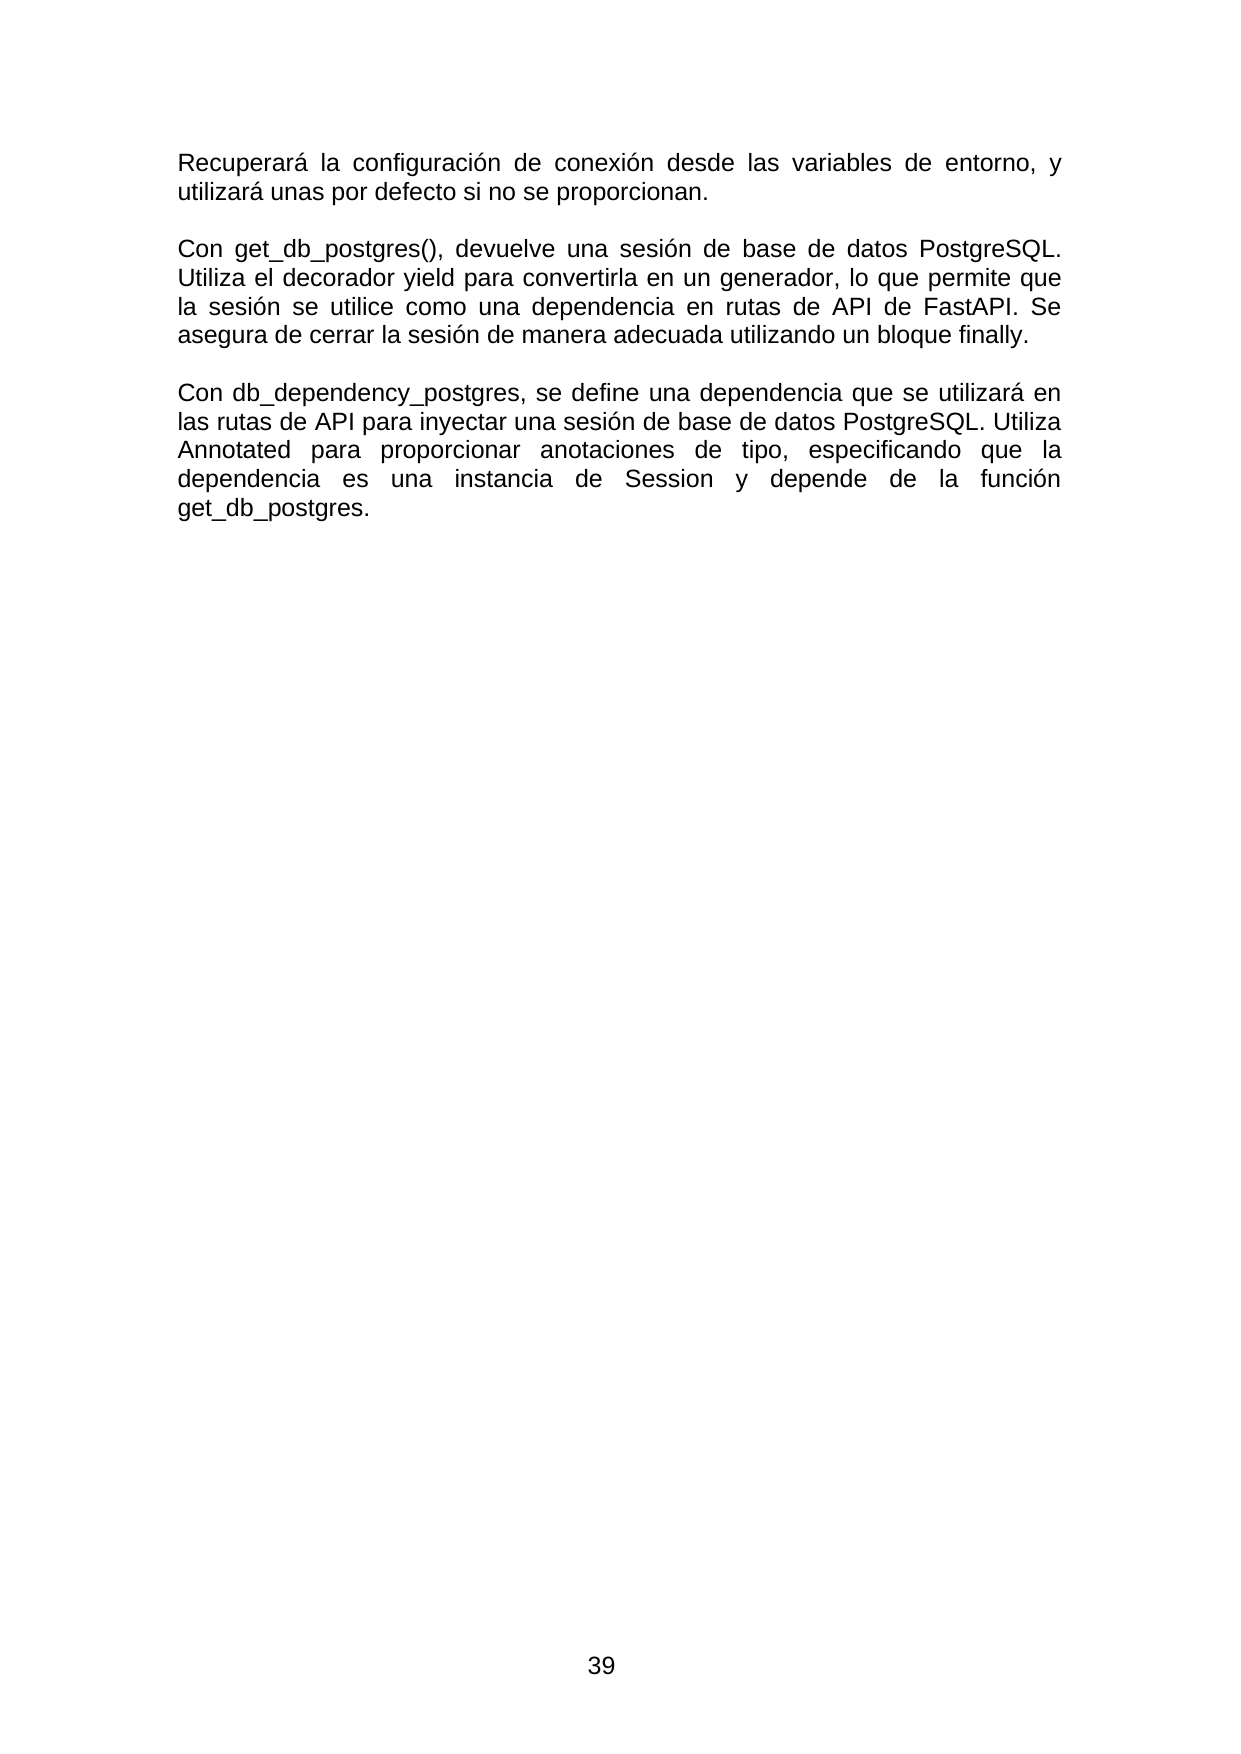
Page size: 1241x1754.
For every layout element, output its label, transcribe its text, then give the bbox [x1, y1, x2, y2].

text Con db_dependency_postgres, se define una dependencia que se utilizará en las rutas de API para inyectar una sesión de base de datos PostgreSQL. Utiliza Annotated para proporcionar anotaciones de tipo, especificando que la dependencia es una instancia de Session y depende de la función get_db_postgres. [177, 378, 1063, 521]
text Con get_db_postgres(), devuelve una sesión de base de datos PostgreSQL. Utiliza el decorador yield para convertirla en un generador, lo que permite que la sesión se utilice como una dependencia en rutas de API de FastAPI. Se asegura de cerrar la sesión de manera adecuada utilizando un bloque finally. [177, 234, 1063, 349]
text Recuperará la configuración de conexión desde las variables de entorno, y utilizará unas por defecto si no se proporcionan. [177, 148, 1063, 205]
